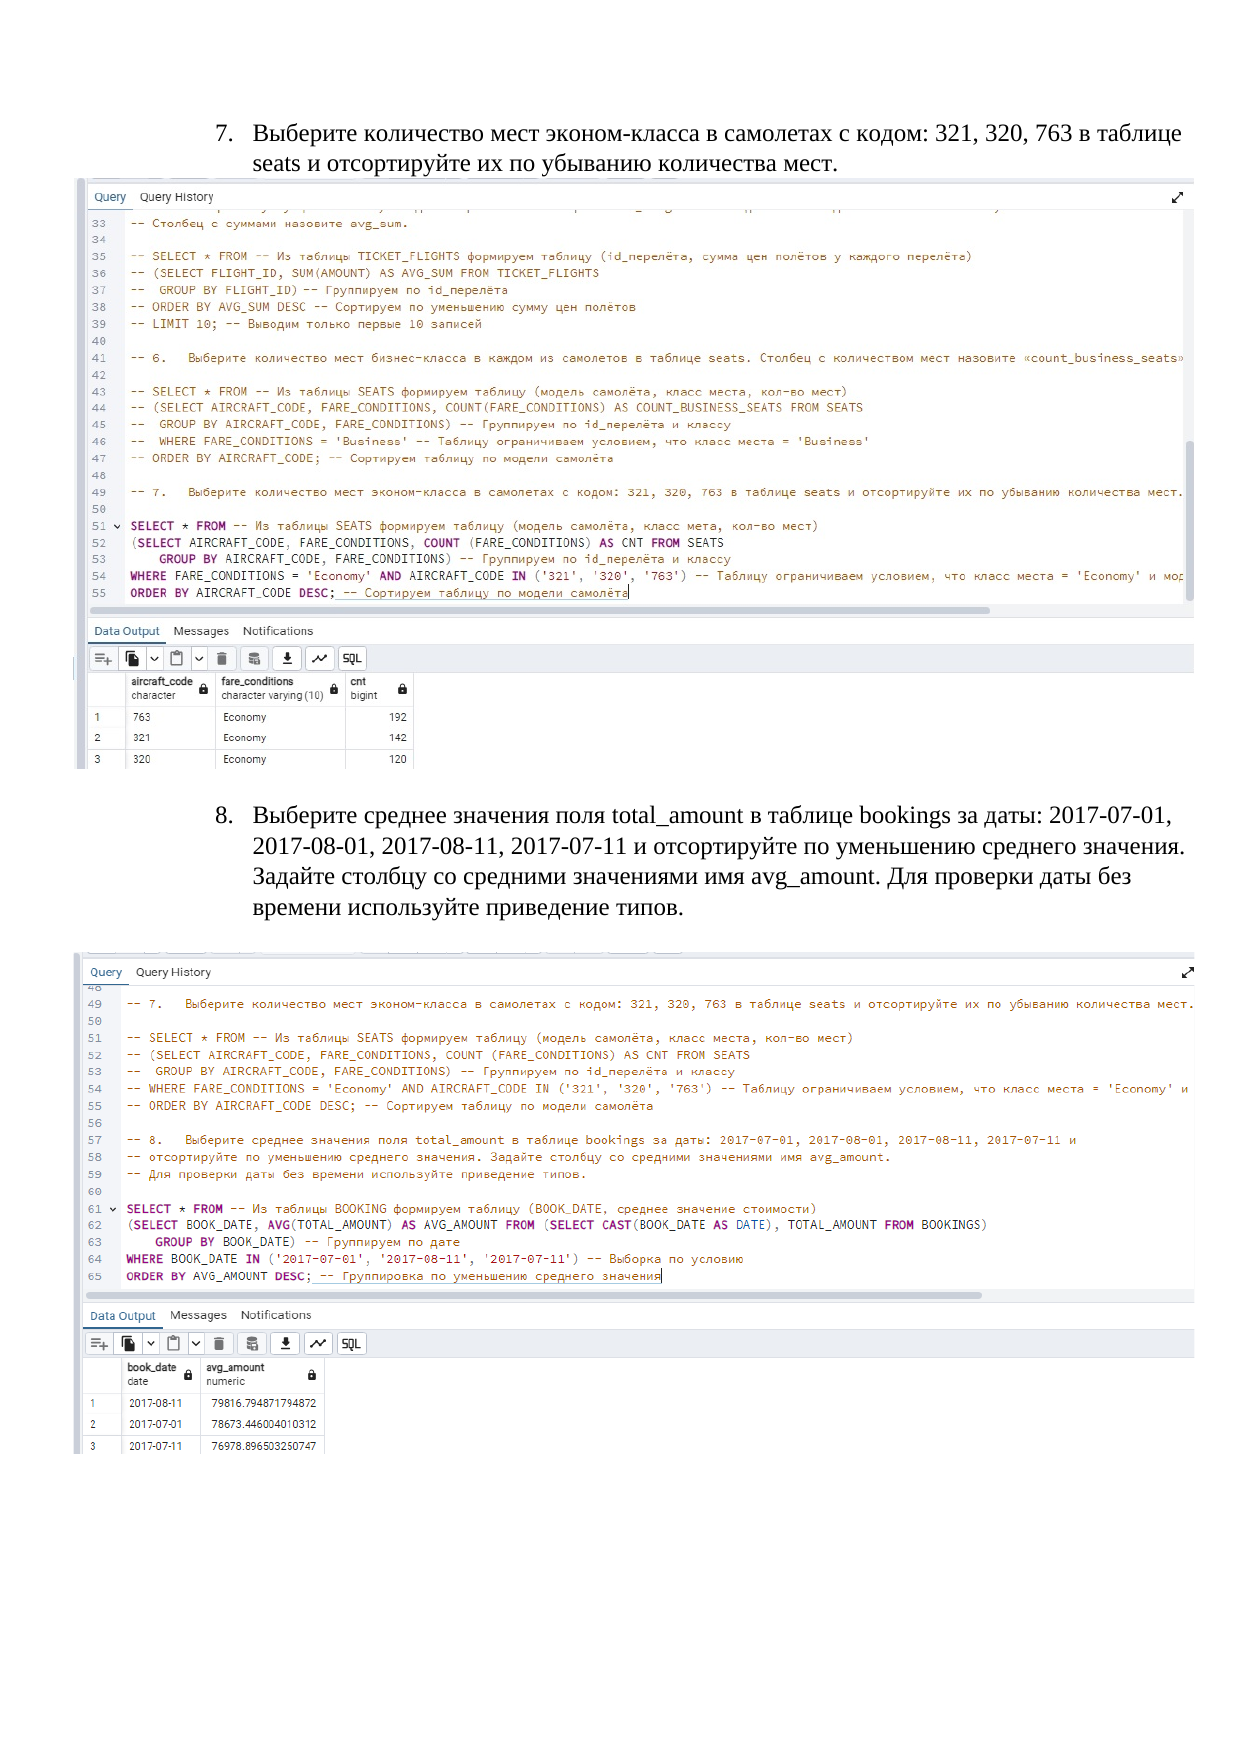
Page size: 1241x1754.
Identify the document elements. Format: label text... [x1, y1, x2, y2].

list Выберите количество мест эконом-класса в самолетах с кодом: 321, 320, 763 в таблице seats и отсортируйте их по убыванию количества мест. [215, 118, 1196, 177]
list Выберите среднее значения поля total_amount в таблице bookings за даты: 2017-07-01, 2017-08-01, 2017-08-11, 2017-07-11 и отсортируйте по уменьшению среднего значения. Задайте столбцу со средними значениями имя avg_amount. Для проверки даты без времени используйте приведение типов. [215, 801, 1196, 921]
picture [73, 178, 1195, 769]
picture [73, 952, 1195, 1454]
